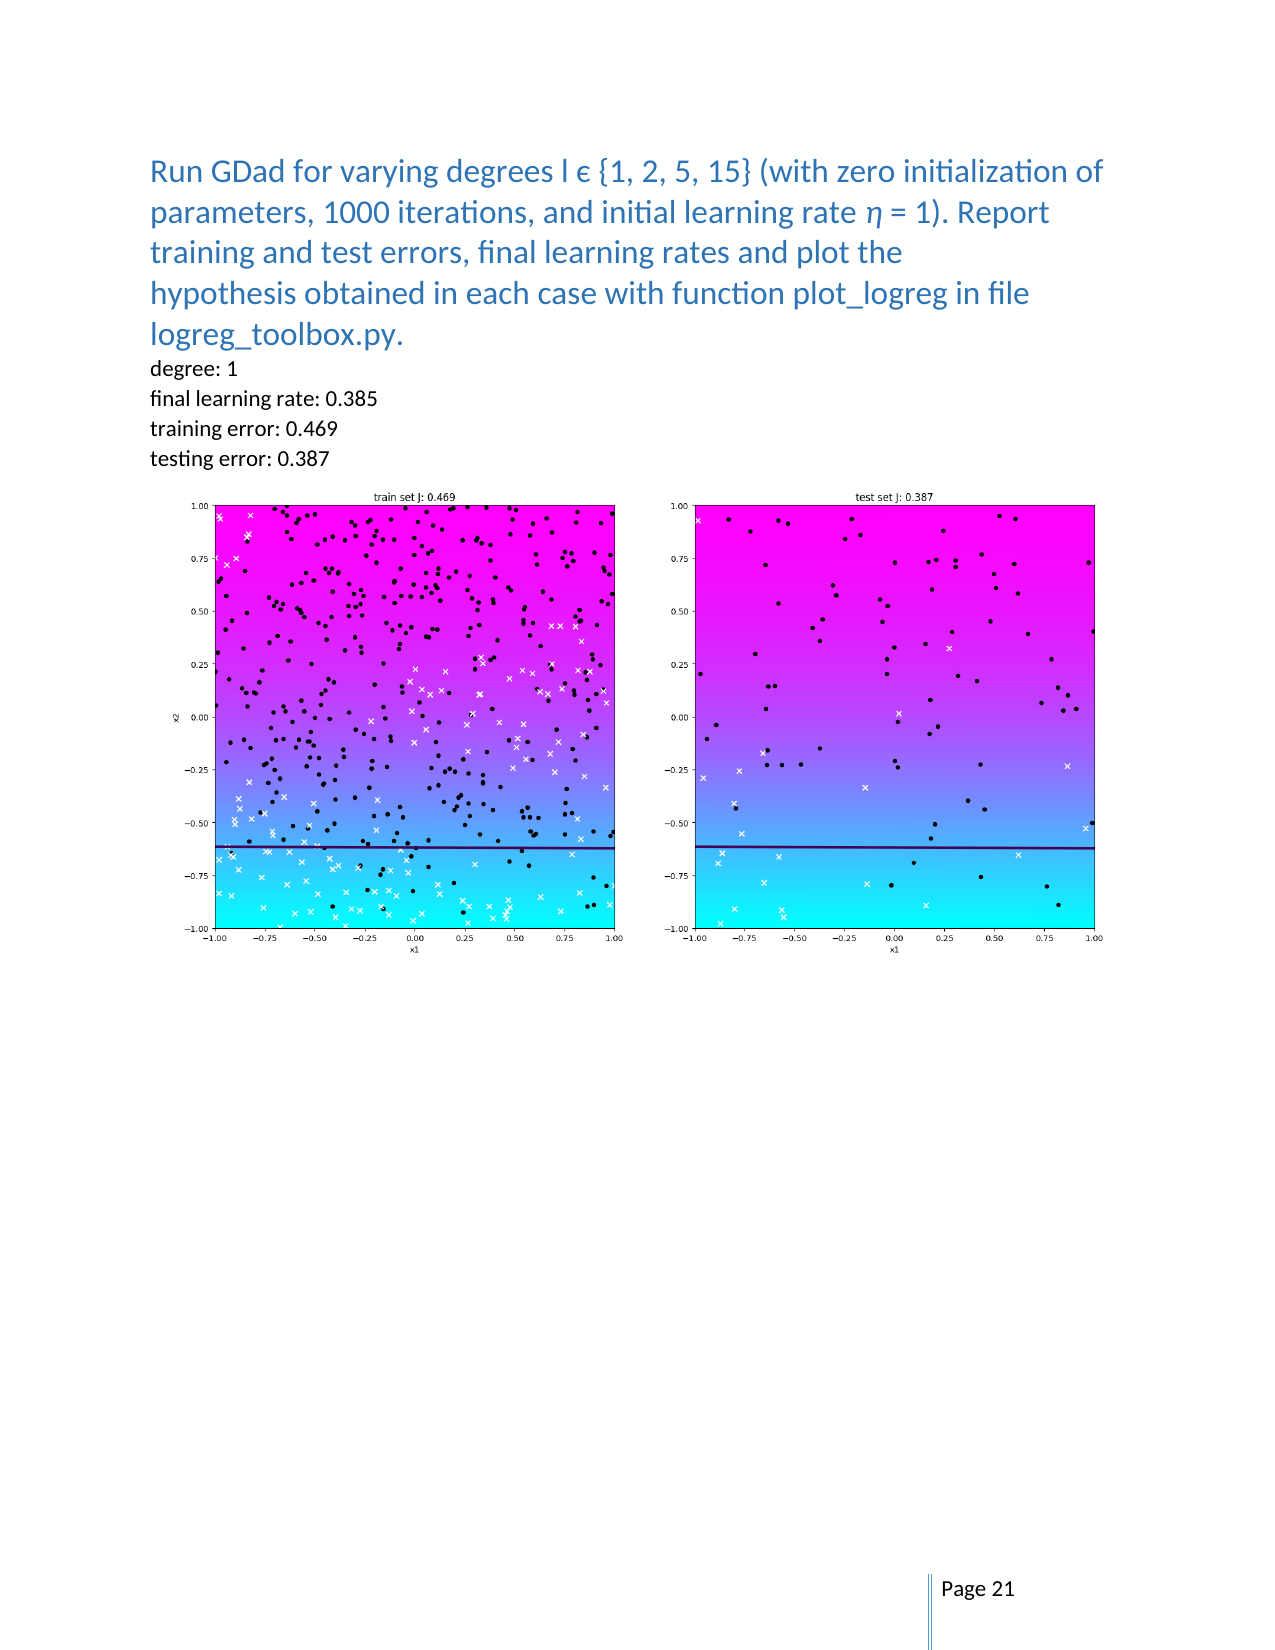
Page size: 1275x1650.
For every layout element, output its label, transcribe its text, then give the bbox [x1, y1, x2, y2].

text degree: 1 final learning rate: 0.385 training error: 0.469 testing error: 0.387 [150, 354, 1125, 474]
picture [150, 474, 1125, 964]
text hypothesis obtained in each case with function plot_logreg in file logreg_toolbox.py. [150, 272, 1125, 354]
text Run GDad for varying degrees l є {1, 2, 5, 15} (with zero initialization of parameters, 1000 iterations, and initial learning rate ƞ = 1). Report training and test errors, final learning rates and plot the [150, 150, 1125, 272]
